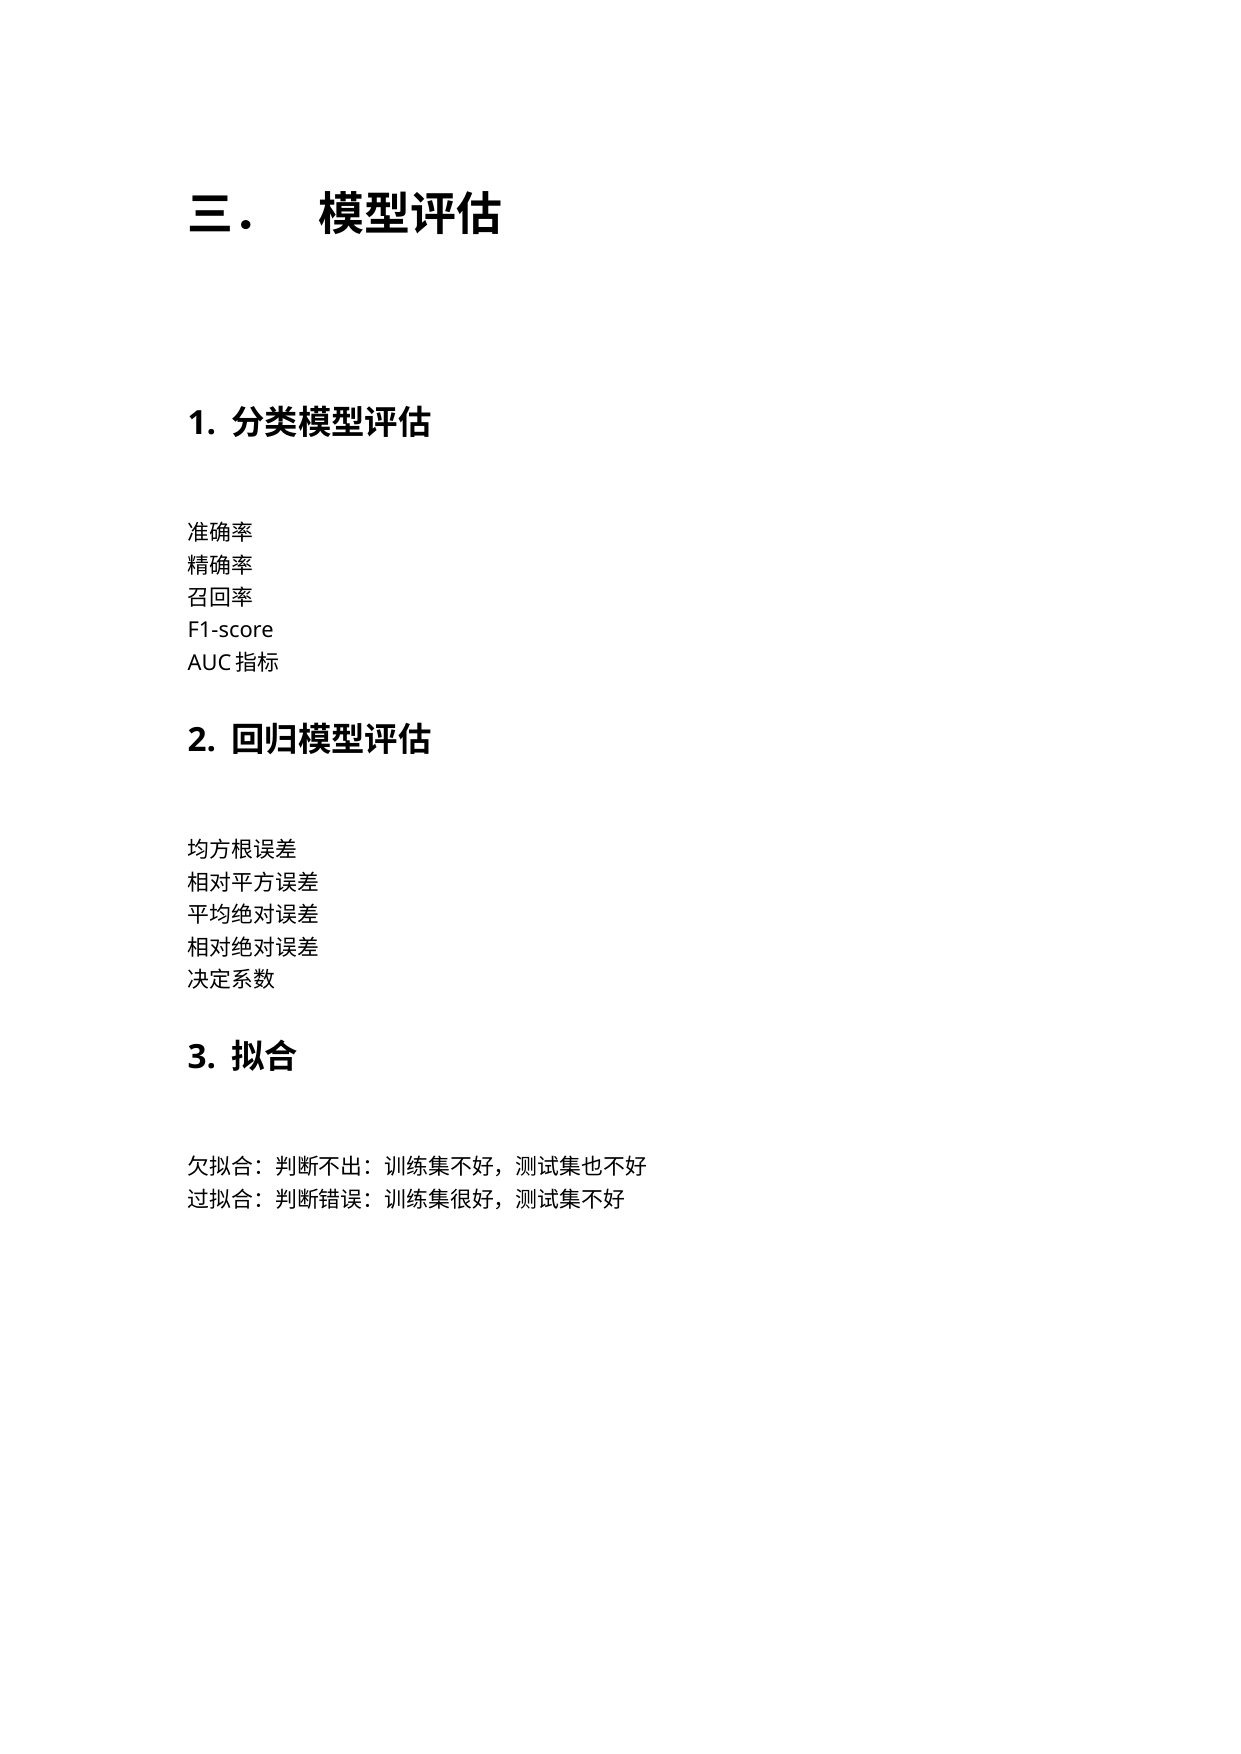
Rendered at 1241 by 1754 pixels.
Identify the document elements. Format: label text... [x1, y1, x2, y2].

subtitle 拟合 [187, 1021, 1053, 1086]
text 精确率 [187, 547, 1053, 580]
text F1-score [187, 612, 1053, 645]
text 欠拟合：判断不出：训练集不好，测试集也不好 [187, 1149, 1053, 1181]
text 平均绝对误差 [187, 897, 1053, 929]
text 均方根误差 [187, 832, 1053, 864]
text 相对平方误差 [187, 864, 1053, 897]
text AUC指标 [187, 645, 1053, 677]
text 过拟合：判断错误：训练集很好，测试集不好 [187, 1181, 1053, 1214]
subtitle 模型评估 [187, 162, 1053, 259]
text 准确率 [187, 515, 1053, 547]
text 决定系数 [187, 962, 1053, 994]
text 召回率 [187, 580, 1053, 612]
subtitle 回归模型评估 [187, 704, 1053, 769]
text 相对绝对误差 [187, 929, 1053, 962]
subtitle 分类模型评估 [187, 387, 1053, 452]
